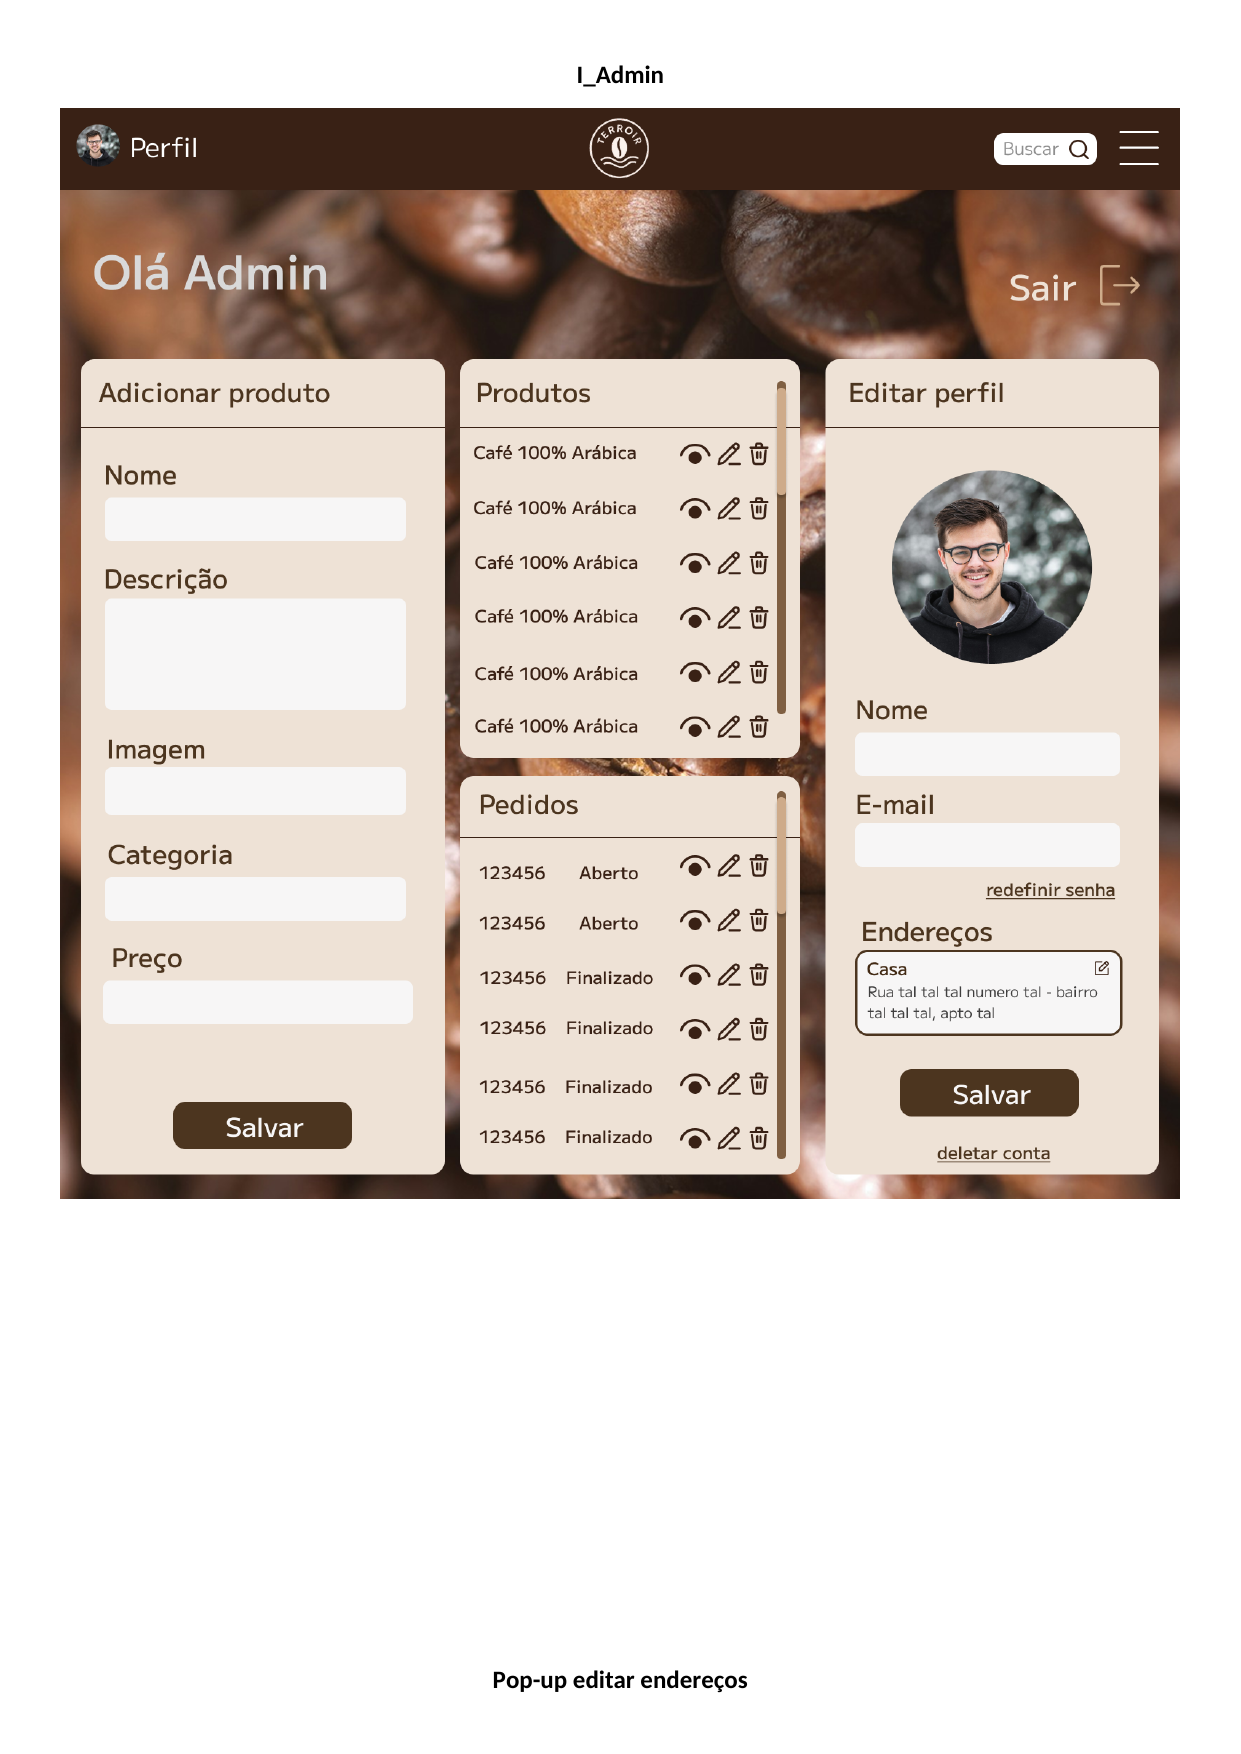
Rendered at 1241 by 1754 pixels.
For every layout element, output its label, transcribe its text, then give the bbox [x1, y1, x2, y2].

picture [60, 108, 1180, 1199]
text I_Admin [59, 59, 1181, 89]
text Pop-up editar endereços [59, 1664, 1181, 1694]
